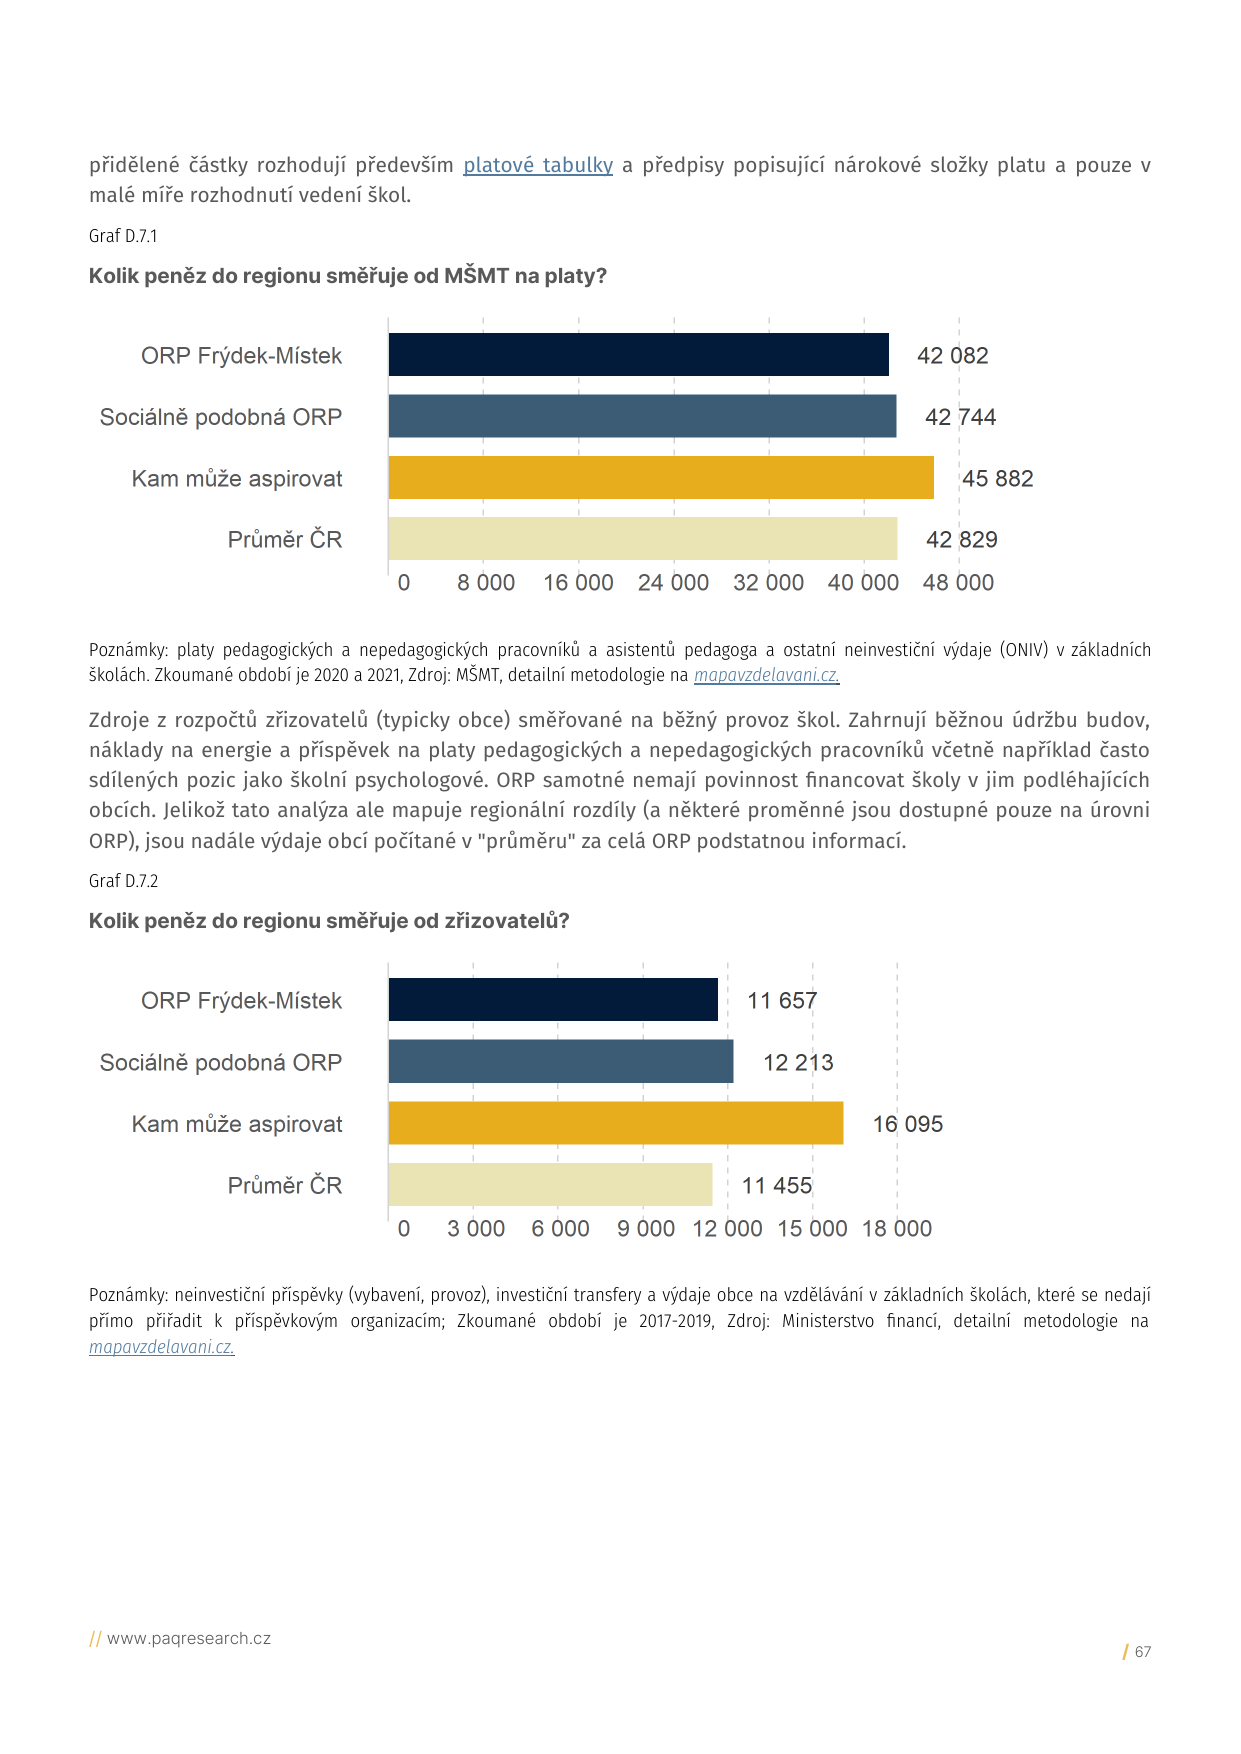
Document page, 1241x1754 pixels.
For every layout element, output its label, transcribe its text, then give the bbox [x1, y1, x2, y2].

text Zdroje z rozpočtů zřizovatelů (typicky obce) směřované na běžný provoz škol. Zahrnují běžnou údržbu budov, náklady na energie a příspěvek na platy pedagogických a nepedagogických pracovníků včetně například často sdílených pozic jako školní psychologové. ORP samotné nemají povinnost financovat školy v jim podléhajících obcích. Jelikož tato analýza ale mapuje regionální rozdíly (a některé proměnné jsou dostupné pouze na úrovni ORP), jsou nadále výdaje obcí počítané v "průměru" za celá ORP podstatnou informací. [89, 703, 1152, 854]
text Poznámky: platy pedagogických a nepedagogických pracovníků a asistentů pedagoga a ostatní neinvestiční výdaje (ONIV) v základních školách. Zkoumané období je 2020 a 2021, Zdroj: MŠMT, detailní metodologie na mapavzdelavani.cz. [89, 638, 1152, 687]
text Poznámky: neinvestiční příspěvky (vybavení, provoz), investiční transfery a výdaje obce na vzdělávání v základních školách, které se nedají přímo přiřadit k příspěvkovým organizacím; Zkoumané období je 2017-2019, Zdroj: Ministerstvo financí, detailní metodologie na mapavzdelavani.cz. [89, 1284, 1152, 1358]
picture [88, 290, 1139, 622]
text Kolik peněz do regionu směřuje od zřizovatelů? [89, 909, 1152, 934]
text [89, 148, 1152, 208]
text Graf D.7.2 [89, 870, 1152, 893]
text Graf D.7.1 [89, 225, 1152, 247]
text Kolik peněz do regionu směřuje od MŠMT na platy? [89, 263, 1152, 288]
picture [88, 935, 1139, 1268]
